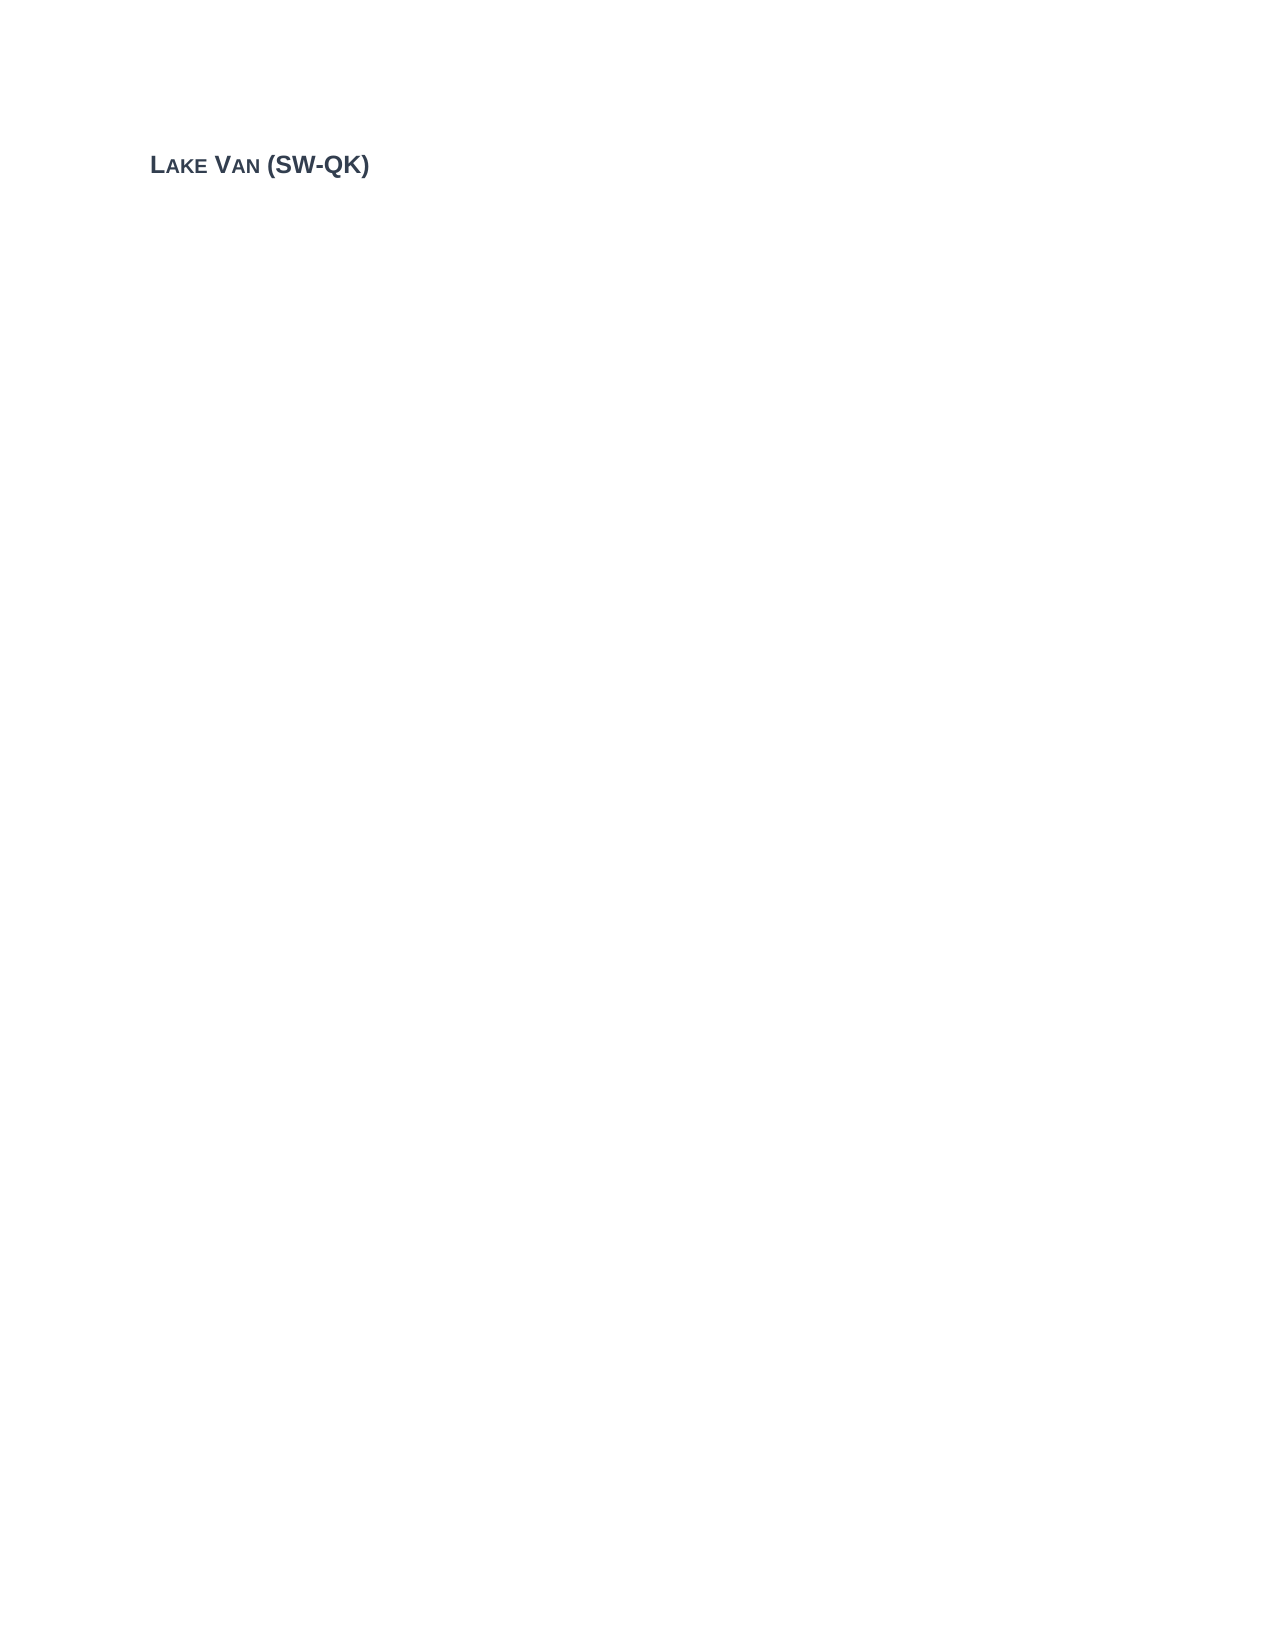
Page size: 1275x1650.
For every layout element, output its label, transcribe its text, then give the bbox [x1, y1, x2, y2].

subtitle Lake Van (SW-QK) [150, 150, 1125, 179]
